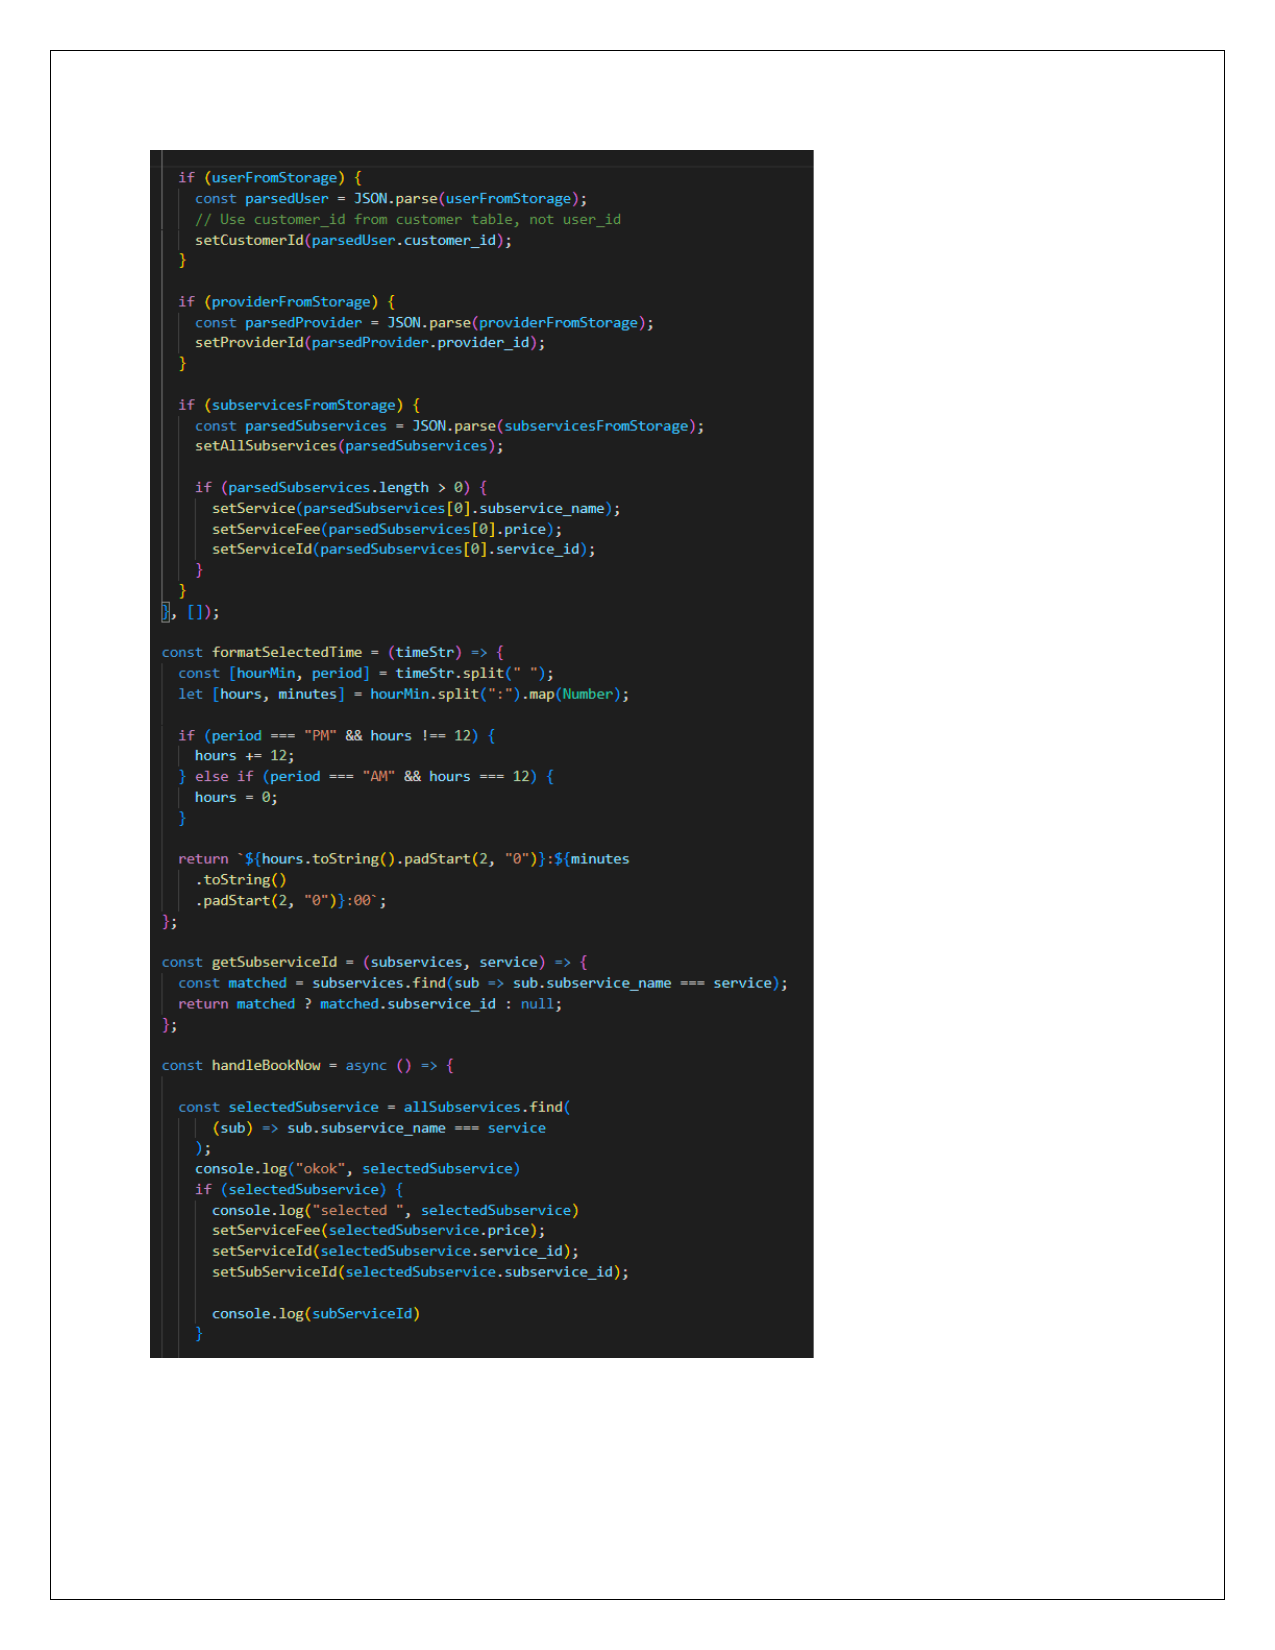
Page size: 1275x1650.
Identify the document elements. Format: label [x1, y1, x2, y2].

picture [150, 150, 814, 1358]
